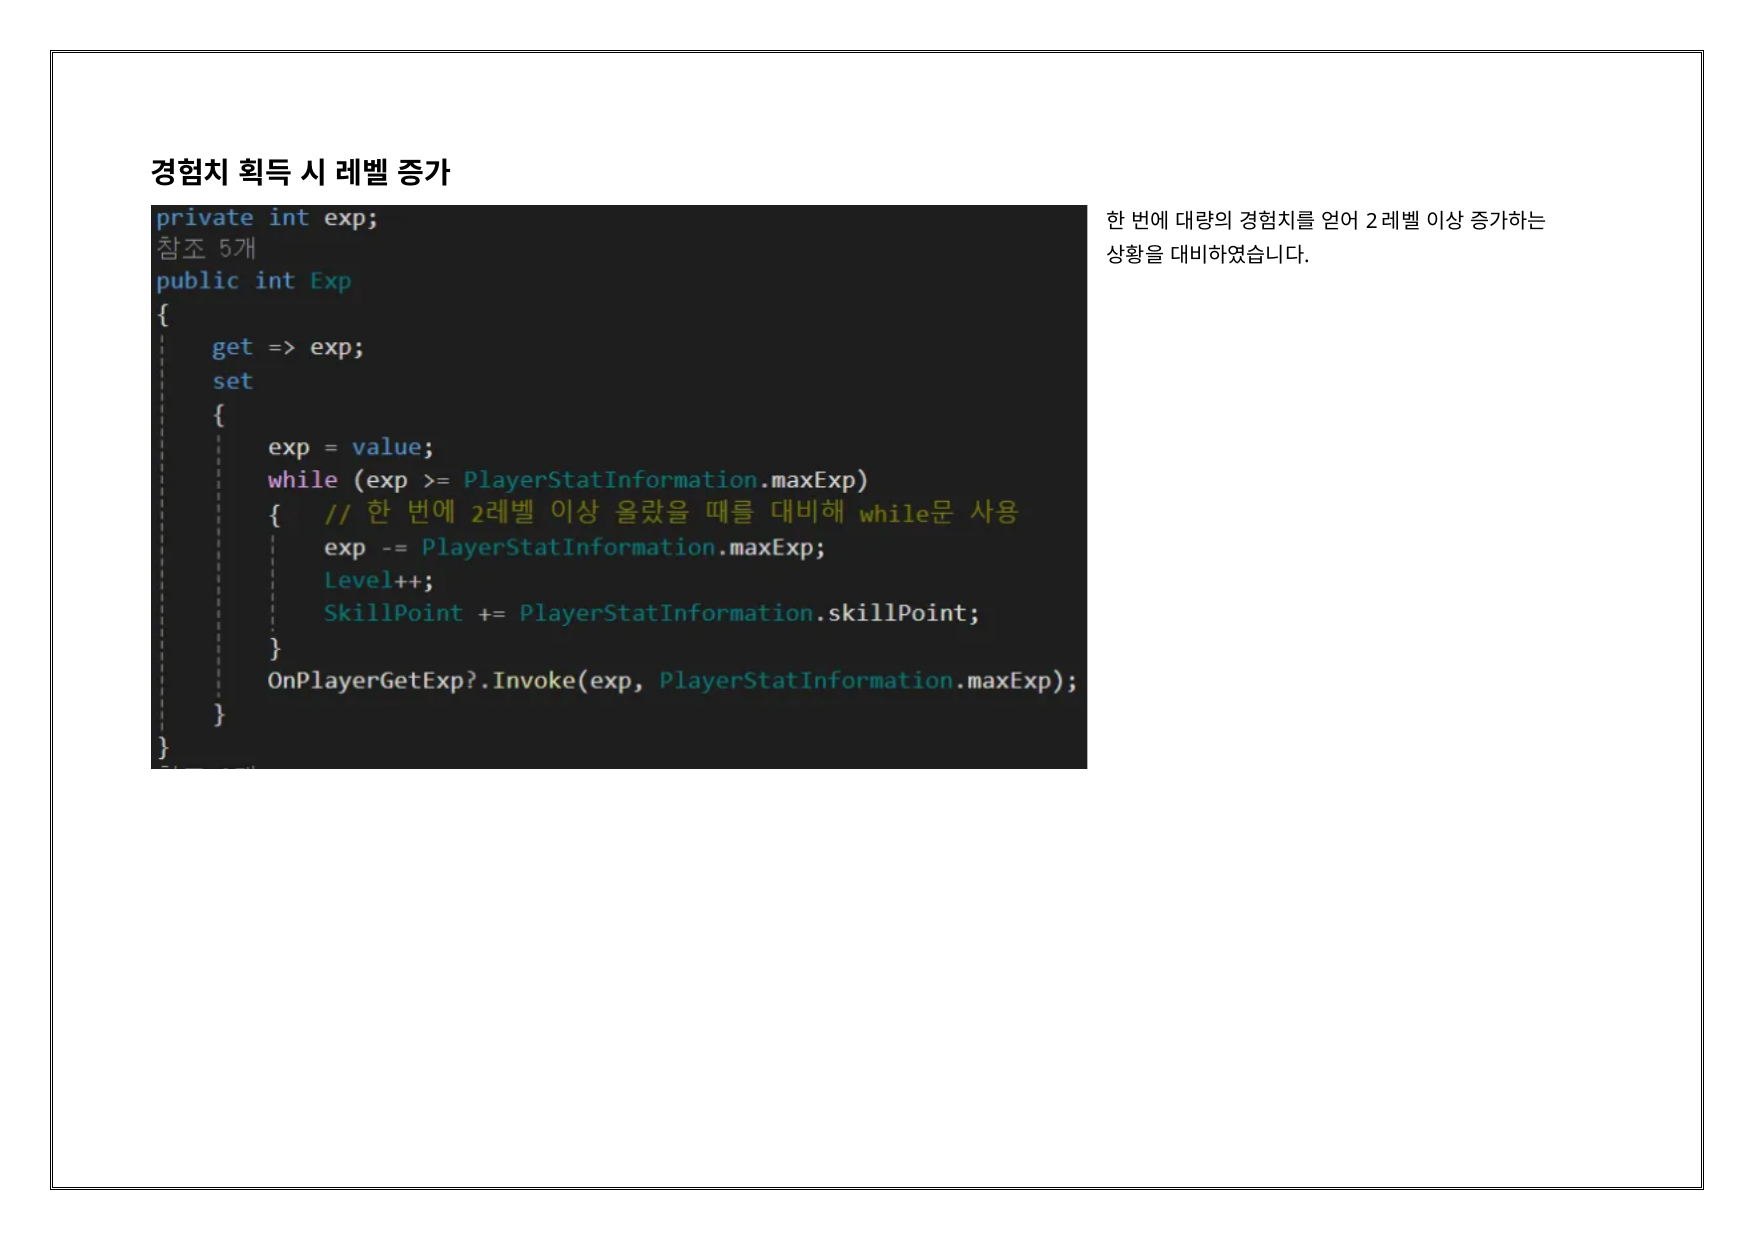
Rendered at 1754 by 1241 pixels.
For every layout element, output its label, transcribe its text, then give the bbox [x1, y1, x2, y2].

picture [150, 205, 1087, 768]
subtitle 경험치 획득 시 레벨 증가 [150, 150, 1577, 192]
text 한 번에 대량의 경험치를 얻어 2레벨 이상 증가하는 상황을 대비하였습니다. [1087, 205, 1577, 268]
